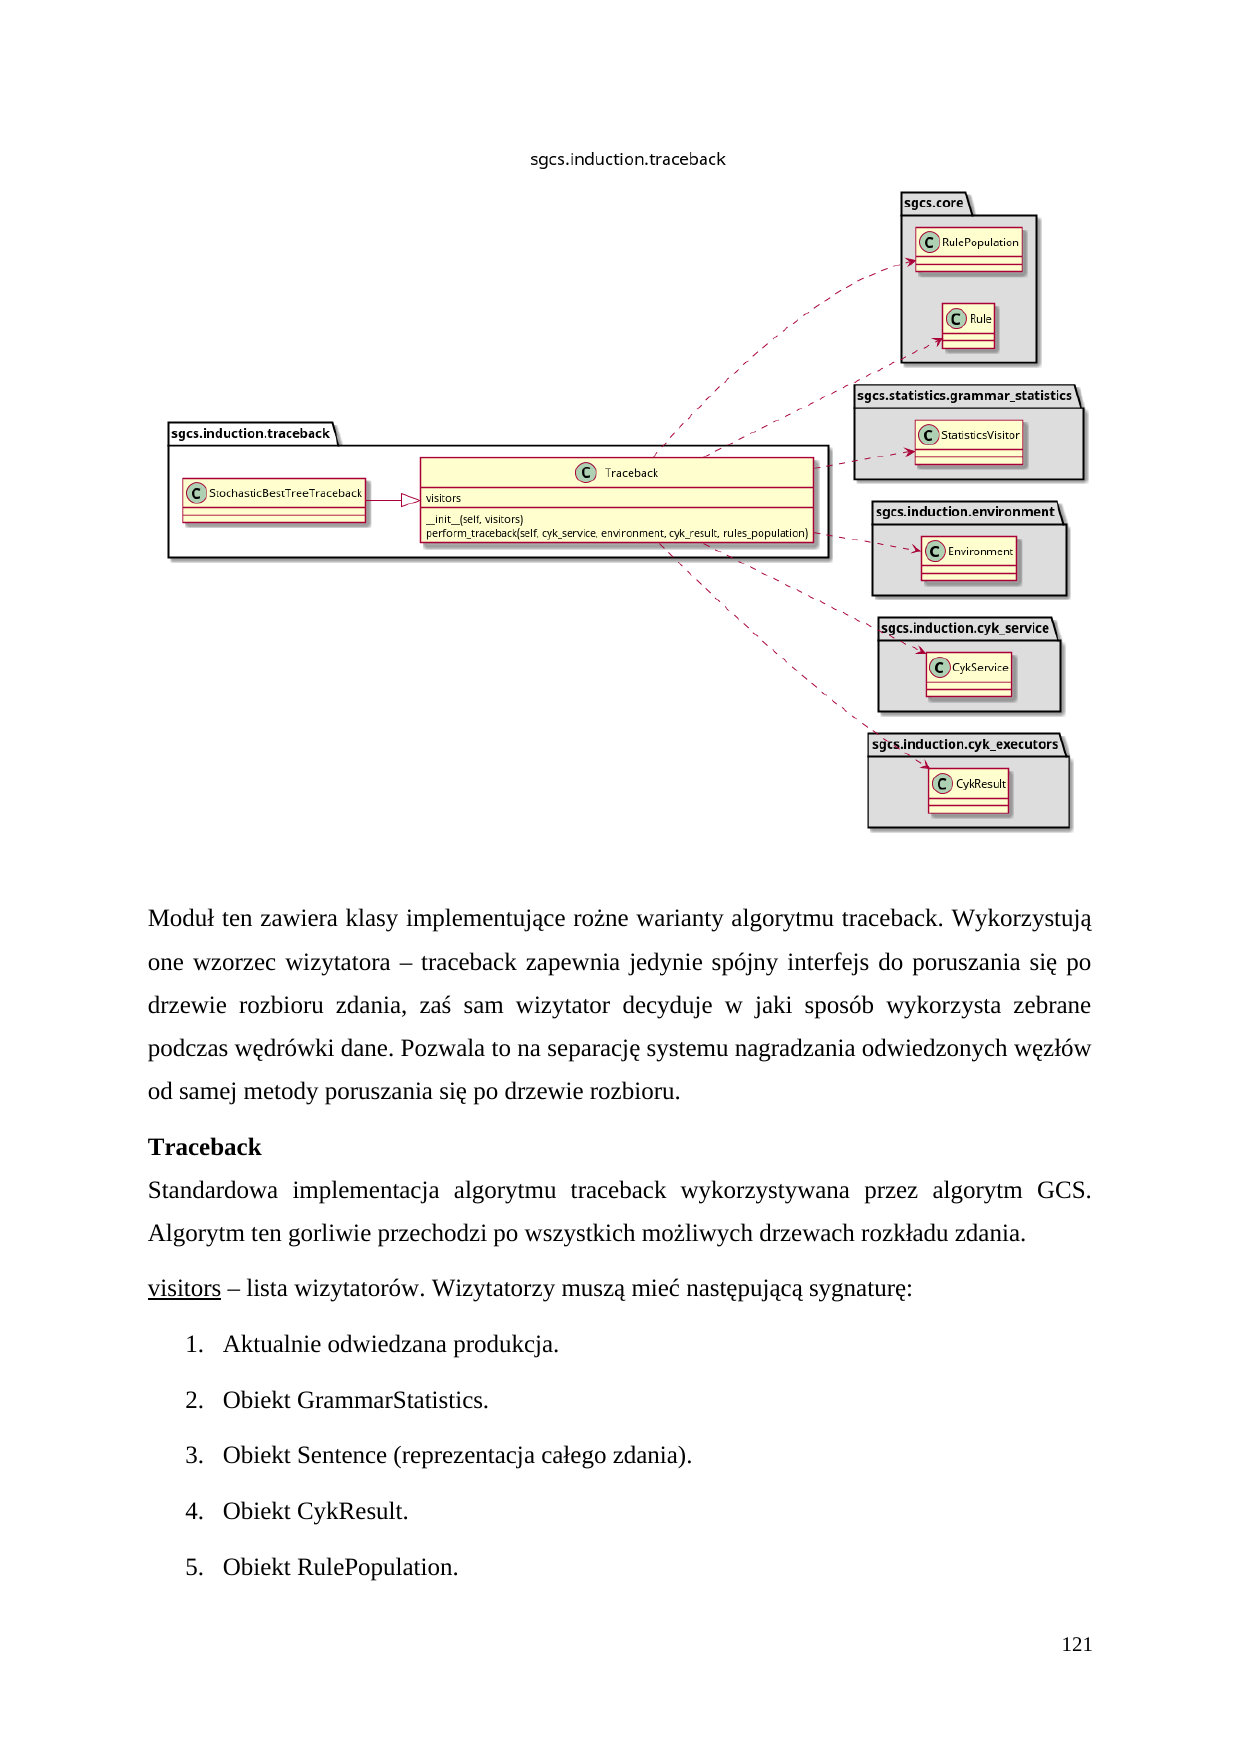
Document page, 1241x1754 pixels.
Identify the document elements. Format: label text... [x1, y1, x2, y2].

list Aktualnie odwiedzana produkcja. [185, 1329, 1093, 1358]
text Traceback [148, 1132, 1093, 1160]
list Obiekt GrammarStatistics. [185, 1385, 1093, 1413]
text visitors – lista wizytatorów. Wizytatorzy muszą mieć następującą sygnaturę: [148, 1273, 1093, 1302]
list Obiekt Sentence (reprezentacja całego zdania). [185, 1440, 1093, 1469]
picture [147, 147, 1093, 837]
list Obiekt RulePopulation. [185, 1552, 1093, 1580]
text Standardowa implementacja algorytmu traceback wykorzystywana przez algorytm GCS. Algorytm ten gorliwie przechodzi po wszystkich możliwych drzewach rozkładu zdania. [148, 1175, 1093, 1247]
list Obiekt CykResult. [185, 1496, 1093, 1525]
text Moduł ten zawiera klasy implementujące rożne warianty algorytmu traceback. Wykorzystują one wzorzec wizytatora – traceback zapewnia jedynie spójny interfejs do poruszania się po drzewie rozbioru zdania, zaś sam wizytator decyduje w jaki sposób wykorzysta zebrane podczas wędrówki dane. Pozwala to na separację systemu nagradzania odwiedzonych węzłów od samej metody poruszania się po drzewie rozbioru. [148, 903, 1093, 1105]
